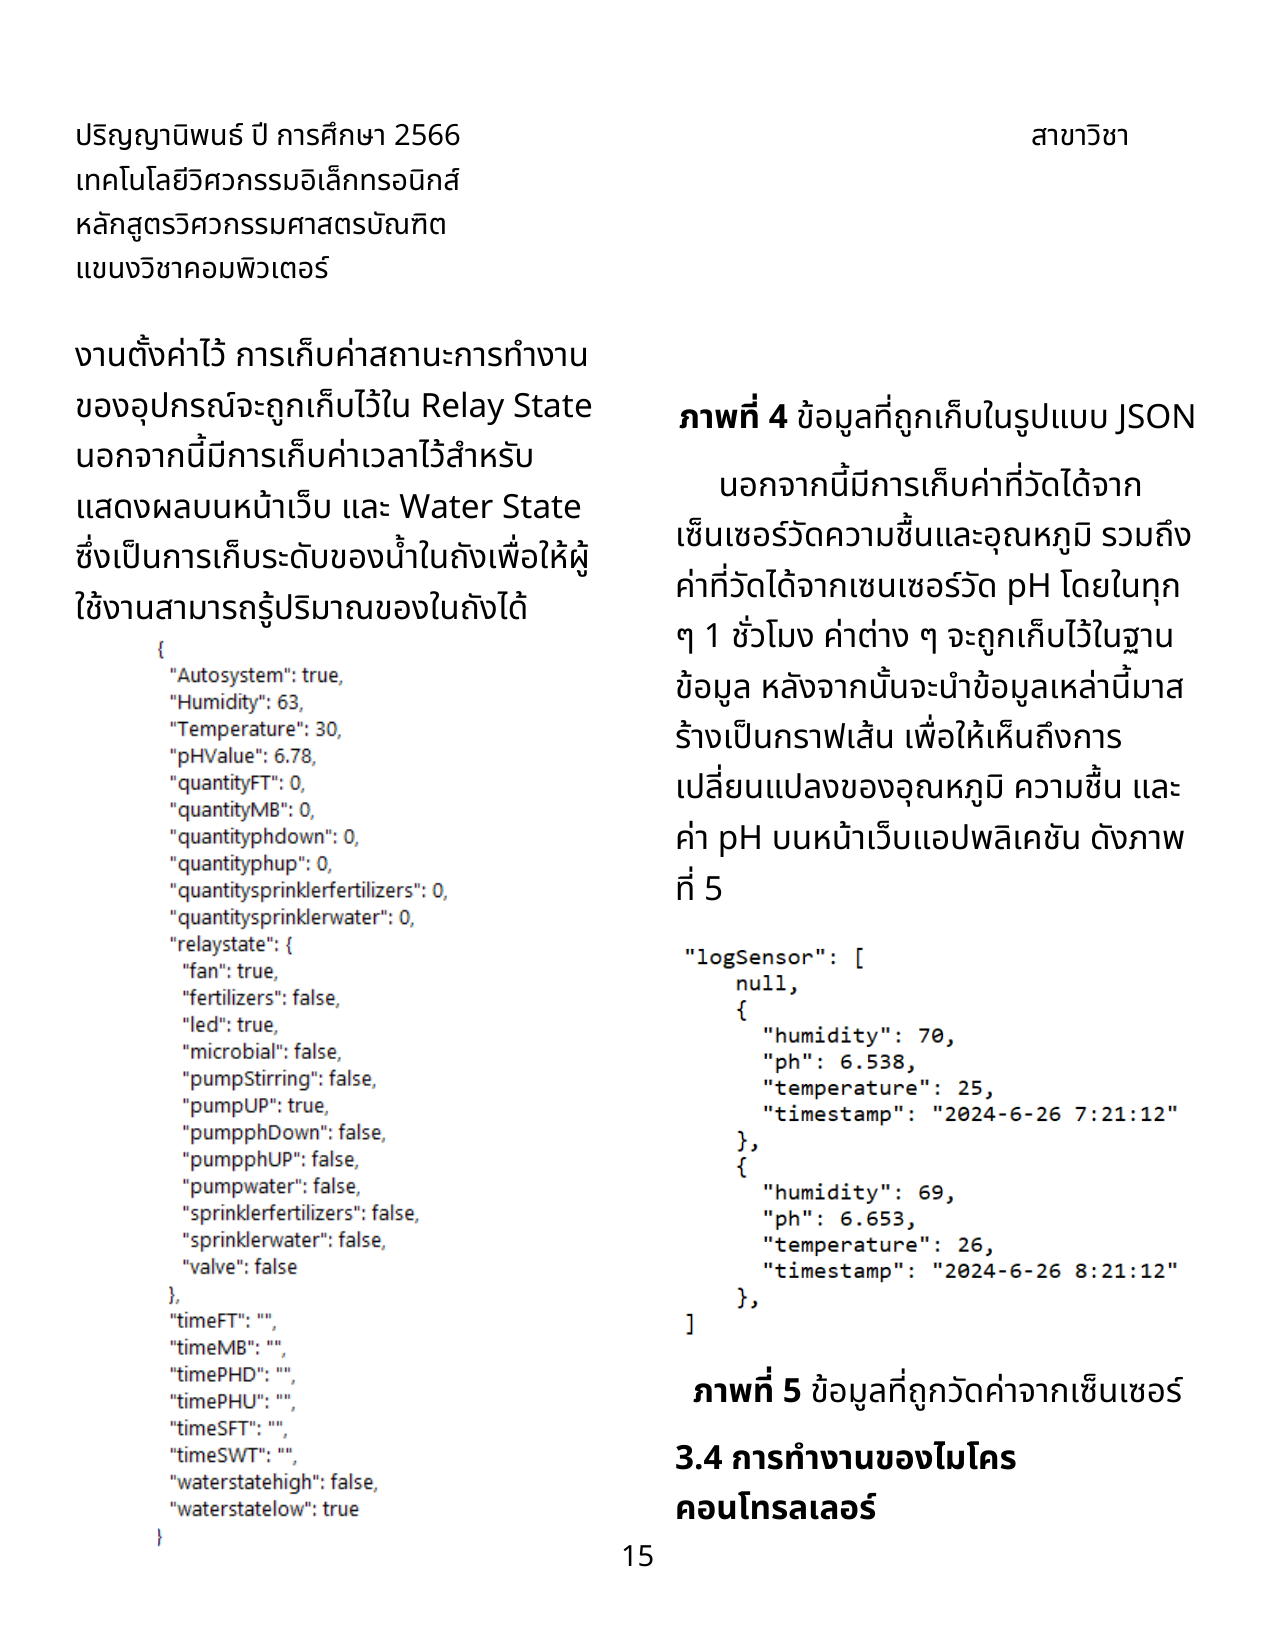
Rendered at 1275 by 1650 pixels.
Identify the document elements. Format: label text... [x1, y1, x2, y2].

picture [679, 938, 1205, 1352]
picture [157, 635, 515, 1559]
text ภาพที่ 4 ข้อมูลที่ถูกเก็บในรูปแบบ JSON [675, 393, 1200, 444]
text ภาพที่ 5 ข้อมูลที่ถูกวัดค่าจากเซ็นเซอร์ [675, 1366, 1200, 1417]
text 3.4 การทำงานของไมโครคอนโทรลเลอร์ [675, 1434, 1200, 1535]
text นอกจากนี้มีการเก็บค่าที่วัดได้จากเซ็นเซอร์วัดความชื้นและอุณหภูมิ รวมถึงค่าที่วัดได้จากเซนเซอร์วัด pH โดยในทุก ๆ 1 ชั่วโมง ค่าต่าง ๆ จะถูกเก็บไว้ในฐานข้อมูล หลังจากนั้นจะนำข้อมูลเหล่านี้มาสร้างเป็นกราฟเส้น เพื่อให้เห็นถึงการเปลี่ยนแปลงของอุณหภูมิ ความชื้น และค่า pH บนหน้าเว็บแอปพลิเคชัน ดังภาพที่ 5 [675, 461, 1200, 915]
